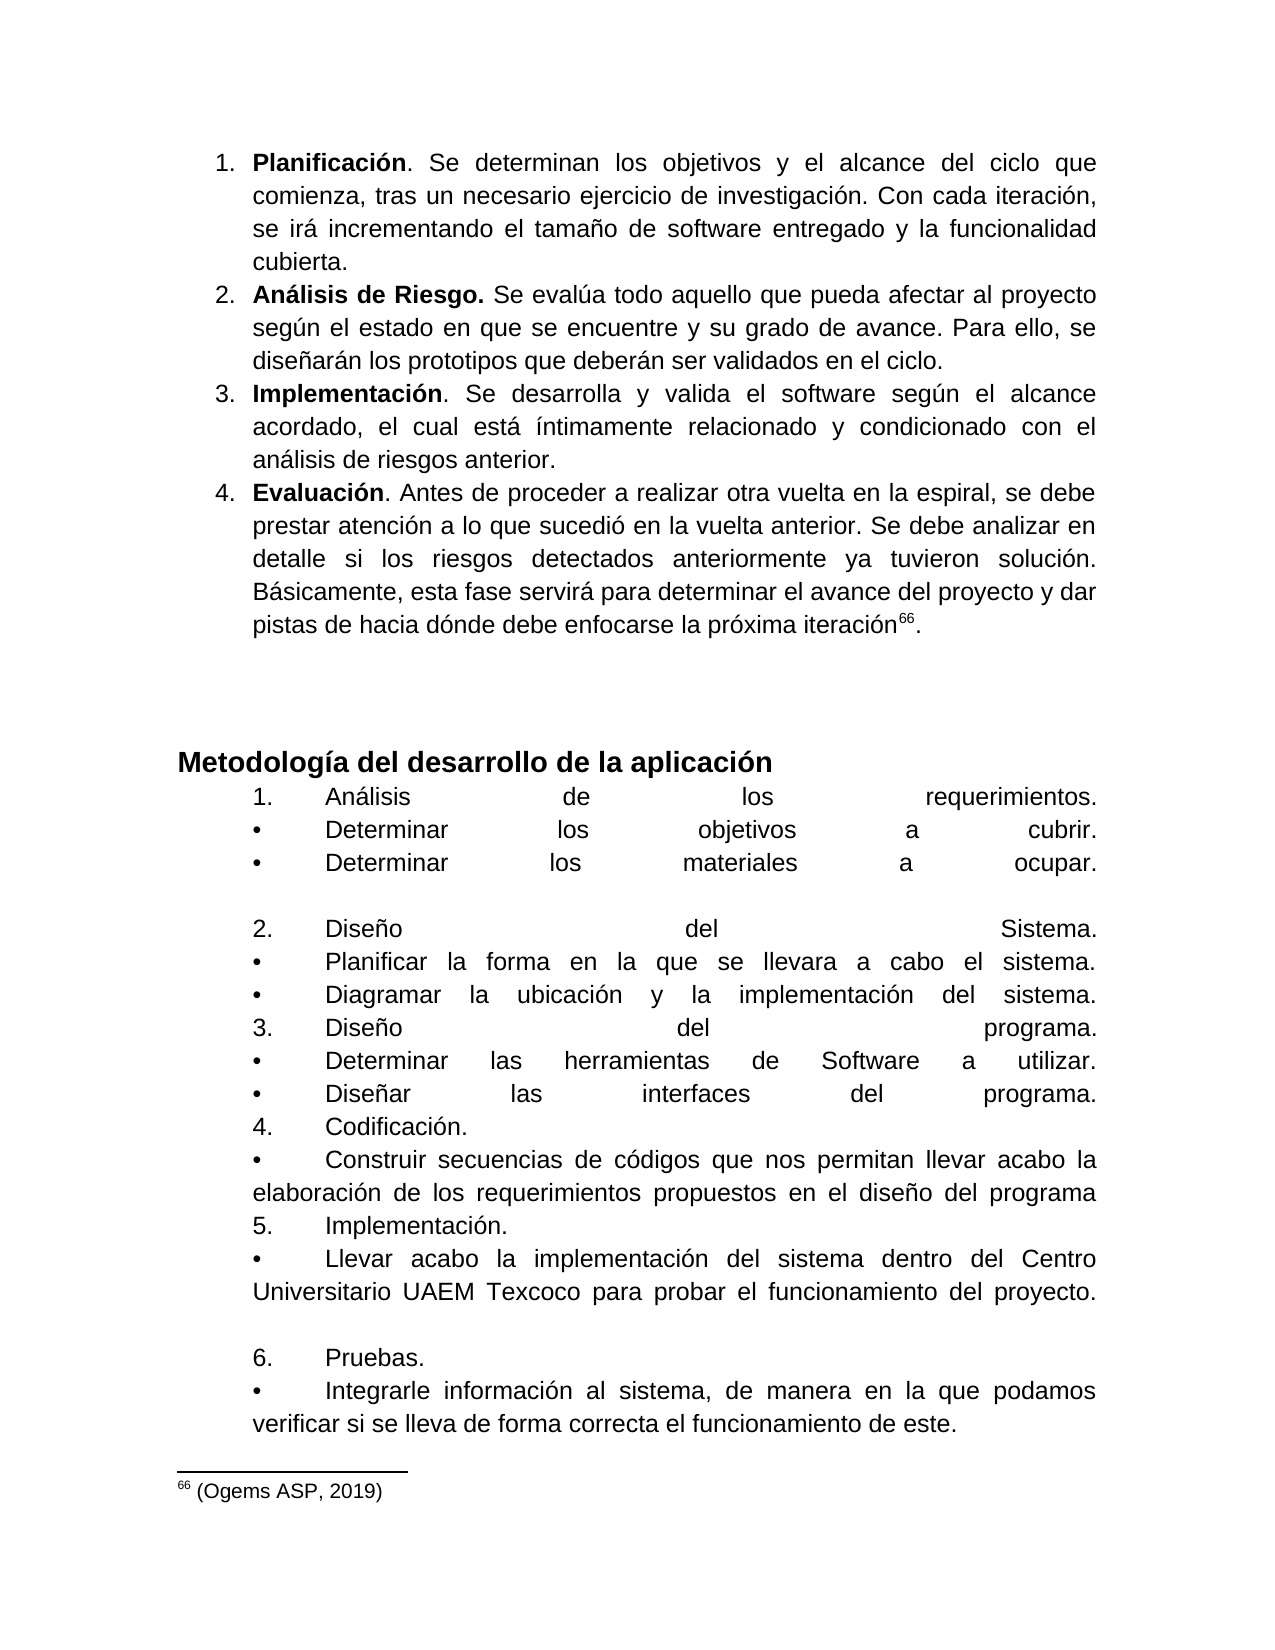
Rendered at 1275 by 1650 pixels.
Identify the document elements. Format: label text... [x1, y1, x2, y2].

subtitle Metodología del desarrollo de la aplicación [177, 709, 1098, 779]
list 1. Análisis de los requerimientos. • Determinar los objetivos a cubrir. • Determinar los materiales a ocupar. 2. Diseño del Sistema. • Planificar la forma en la que se llevara a cabo el sistema. • Diagramar la ubicación y la implementación del sistema. 3. Diseño del programa. • Determinar las herramientas de Software a utilizar. • Diseñar las interfaces del programa. 4. Codificación. • Construir secuencias de códigos que nos permitan llevar acabo la elaboración de los requerimientos propuestos en el diseño del programa 5. Implementación. • Llevar acabo la implementación del sistema dentro del Centro Universitario UAEM Texcoco para probar el funcionamiento del proyecto. 6. Pruebas. • Integrarle información al sistema, de manera en la que podamos verificar si se lleva de forma correcta el funcionamiento de este. [252, 782, 1098, 1438]
list Planificación. Se determinan los objetivos y el alcance del ciclo que comienza, tras un necesario ejercicio de investigación. Con cada iteración, se irá incrementando el tamaño de software entregado y la funcionalidad cubierta. [215, 148, 1098, 275]
list Evaluación. Antes de proceder a realizar otra vuelta en la espiral, se debe prestar atención a lo que sucedió en la vuelta anterior. Se debe analizar en detalle si los riesgos detectados anteriormente ya tuvieron solución. Básicamente, esta fase servirá para determinar el avance del proyecto y dar pistas de hacia dónde debe enfocarse la próxima iteración. [215, 478, 1098, 639]
list Implementación. Se desarrolla y valida el software según el alcance acordado, el cual está íntimamente relacionado y condicionado con el análisis de riesgos anterior. [215, 379, 1098, 473]
list Análisis de Riesgo. Se evalúa todo aquello que pueda afectar al proyecto según el estado en que se encuentre y su grado de avance. Para ello, se diseñarán los prototipos que deberán ser validados en el ciclo. [215, 280, 1098, 374]
